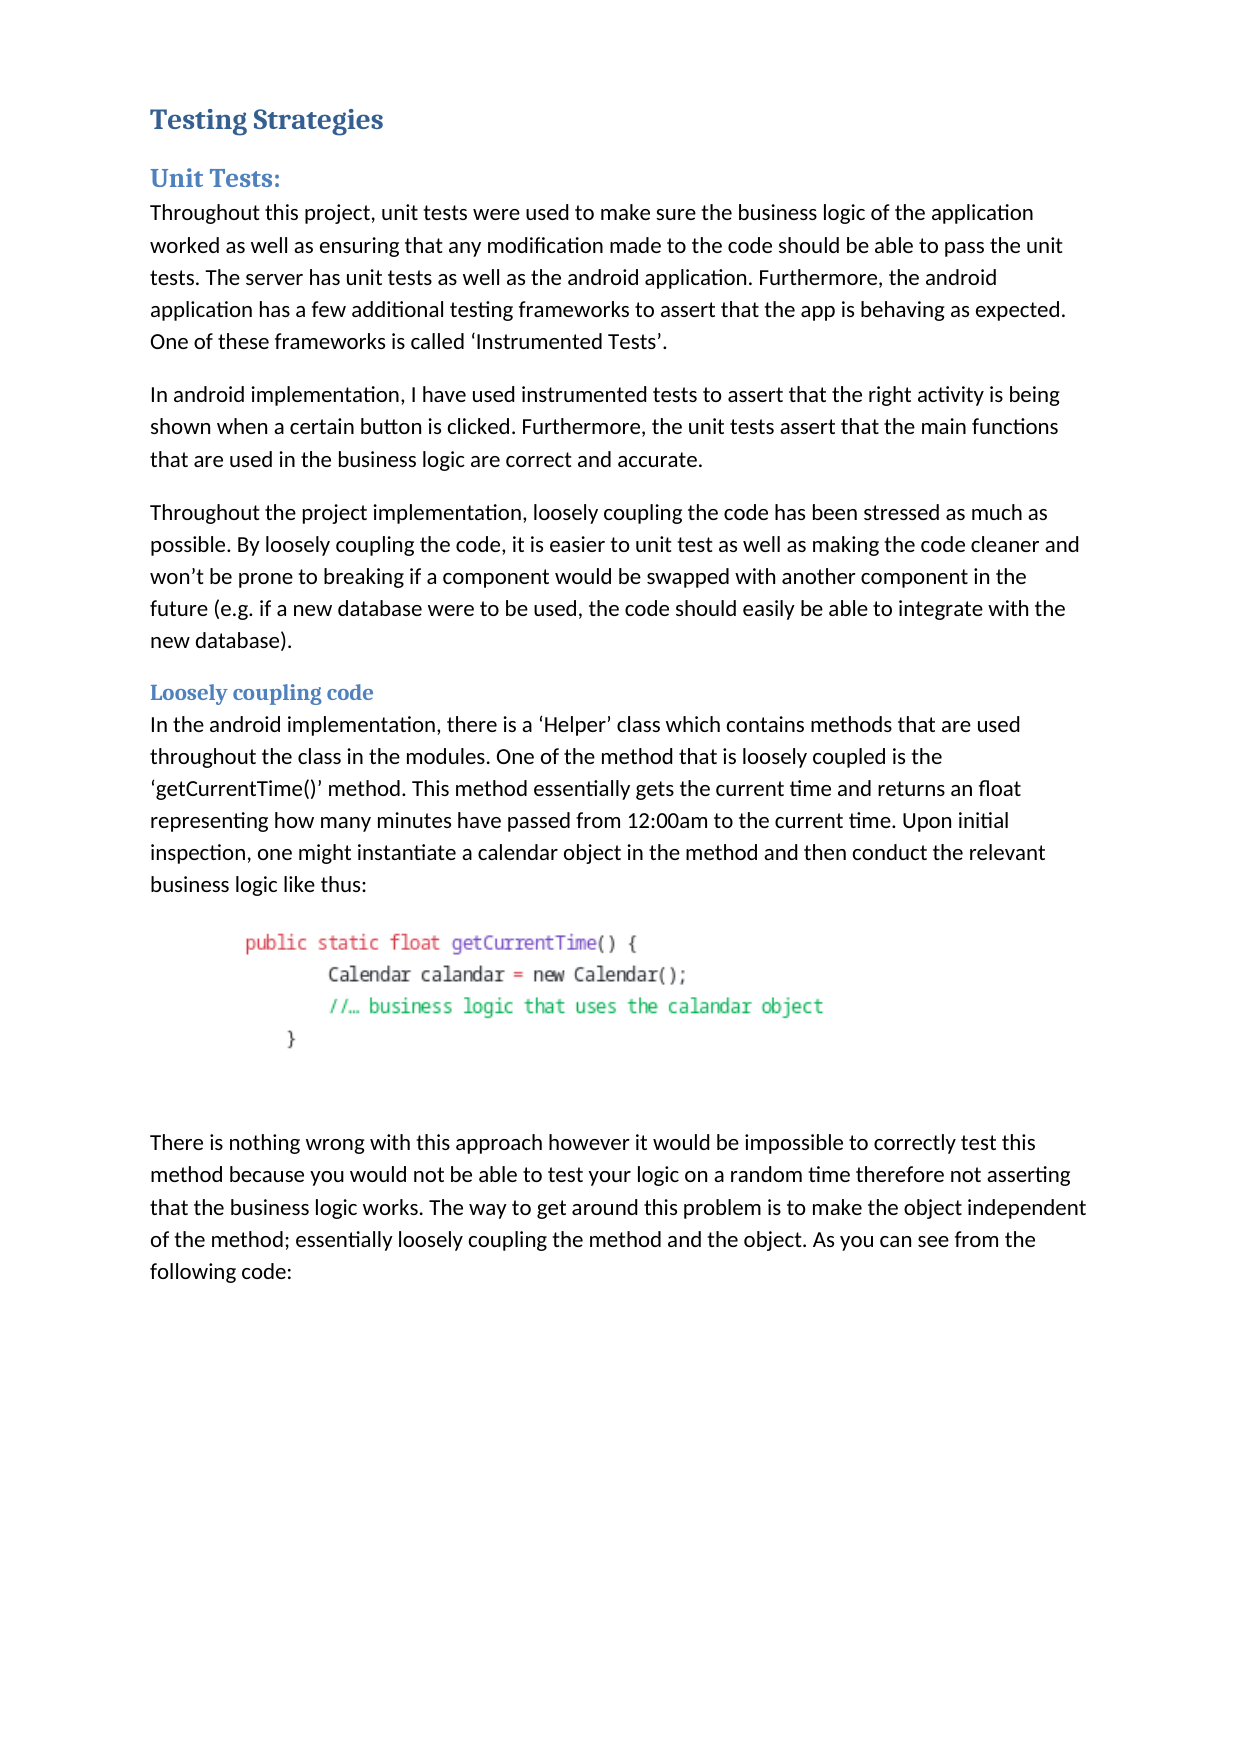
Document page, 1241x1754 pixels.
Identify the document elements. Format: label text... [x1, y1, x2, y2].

text In the android implementation, there is a ‘Helper’ class which contains methods that are used throughout the class in the modules. One of the method that is loosely coupled is the ‘getCurrentTime()’ method. This method essentially gets the current time and returns an float representing how many minutes have passed from 12:00am to the current time. Upon initial inspection, one might instantiate a calendar object in the method and then conduct the relevant business logic like thus: [150, 710, 1090, 899]
text Throughout the project implementation, loosely coupling the code has been stressed as much as possible. By loosely coupling the code, it is easier to unit test as well as making the code cleaner and won’t be prone to breaking if a component would be swapped with another component in the future (e.g. if a new database were to be used, the code should easily be able to integrate with the new database). [150, 498, 1090, 654]
text Throughout this project, unit tests were used to make sure the business logic of the application worked as well as ensuring that any modification made to the code should be able to pass the unit tests. The server has unit tests as well as the android application. Furthermore, the android application has a few additional testing frameworks to assert that the app is behaving as expected. One of these frameworks is called ‘Instrumented Tests’. [150, 198, 1090, 355]
subtitle Loosely coupling code [150, 679, 1090, 706]
text In android implementation, I have used instrumented tests to assert that the right activity is being shown when a certain button is clicked. Furthermore, the unit tests assert that the main functions that are used in the business logic are correct and accurate. [150, 380, 1090, 473]
subtitle Unit Tests: [150, 163, 1090, 194]
subtitle Testing Strategies [150, 103, 1090, 137]
text There is nothing wrong with this approach however it would be impossible to correctly test this method because you would not be able to test your logic on a random time therefore not asserting that the business logic works. The way to get around this problem is to make the object independent of the method; essentially loosely coupling the method and the object. As you can see from the following code: [150, 1128, 1090, 1285]
